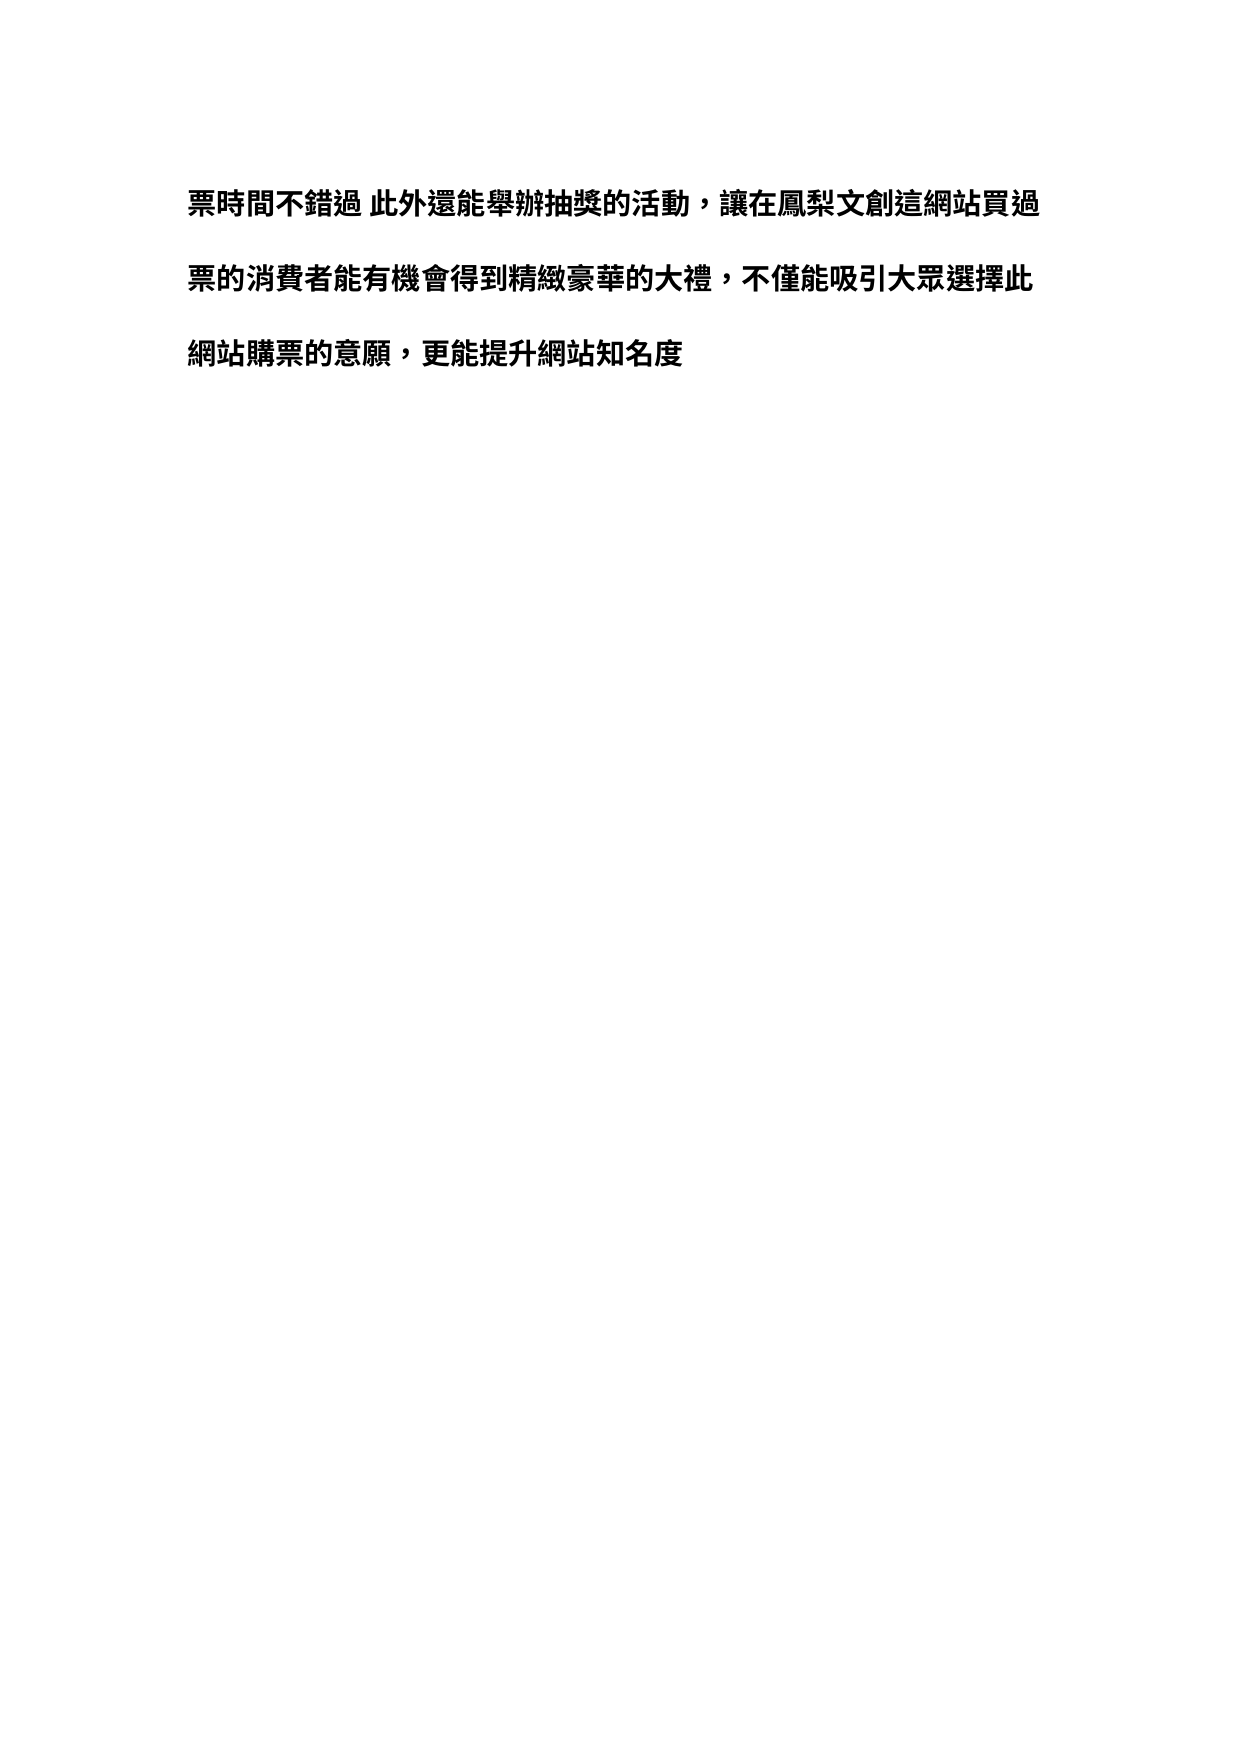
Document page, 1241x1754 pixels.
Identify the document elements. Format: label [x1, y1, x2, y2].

text [187, 164, 1053, 389]
